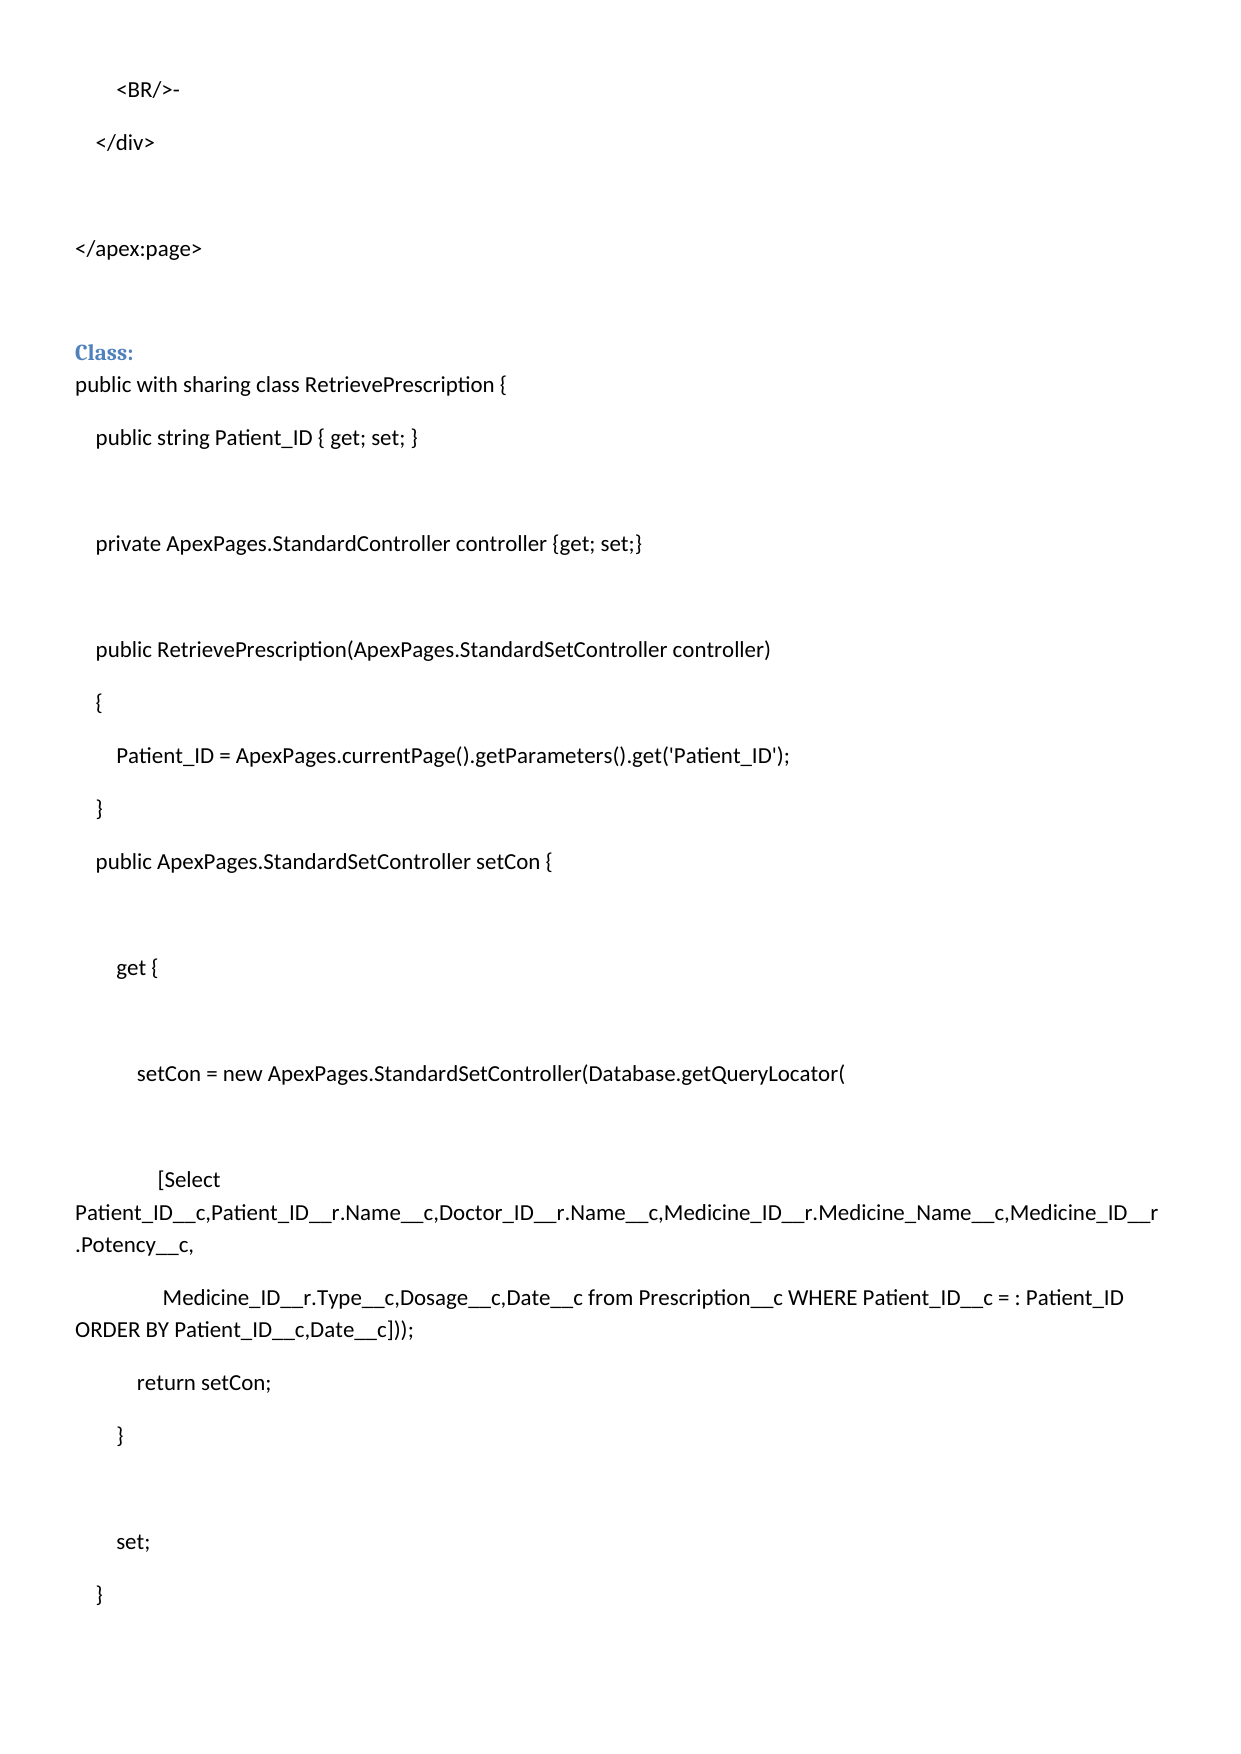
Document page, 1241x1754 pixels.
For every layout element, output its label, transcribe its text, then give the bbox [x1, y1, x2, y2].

text } [75, 1421, 1165, 1449]
text { [75, 688, 1165, 716]
text public RetrievePrescription(ApexPages.StandardSetController controller) [75, 635, 1165, 663]
text setCon = new ApexPages.StandardSetController(Database.getQueryLocator( [75, 1059, 1165, 1088]
text get { [75, 953, 1165, 982]
text public ApexPages.StandardSetController setCon { [75, 847, 1165, 876]
text Medicine_ID__r.Type__c,Dosage__c,Date__c from Prescription__c WHERE Patient_ID__c = : Patient_ID ORDER BY Patient_ID__c,Date__c])); [75, 1283, 1165, 1343]
text public with sharing class RetrievePrescription { [75, 370, 1165, 398]
text return setCon; [75, 1368, 1165, 1396]
text </apex:page> [75, 234, 1165, 262]
text public string Patient_ID { get; set; } [75, 423, 1165, 451]
text <BR/>- [75, 75, 1165, 103]
text Patient_ID = ApexPages.currentPage().getParameters().get('Patient_ID'); [75, 741, 1165, 769]
text } [75, 1580, 1165, 1608]
text set; [75, 1527, 1165, 1555]
text [Select Patient_ID__c,Patient_ID__r.Name__c,Doctor_ID__r.Name__c,Medicine_ID__r.Medicine_Name__c,Medicine_ID__r.Potency__c, [75, 1166, 1165, 1258]
subtitle Class: [75, 340, 1165, 366]
text } [75, 794, 1165, 822]
text private ApexPages.StandardController controller {get; set;} [75, 529, 1165, 557]
text </div> [75, 128, 1165, 156]
